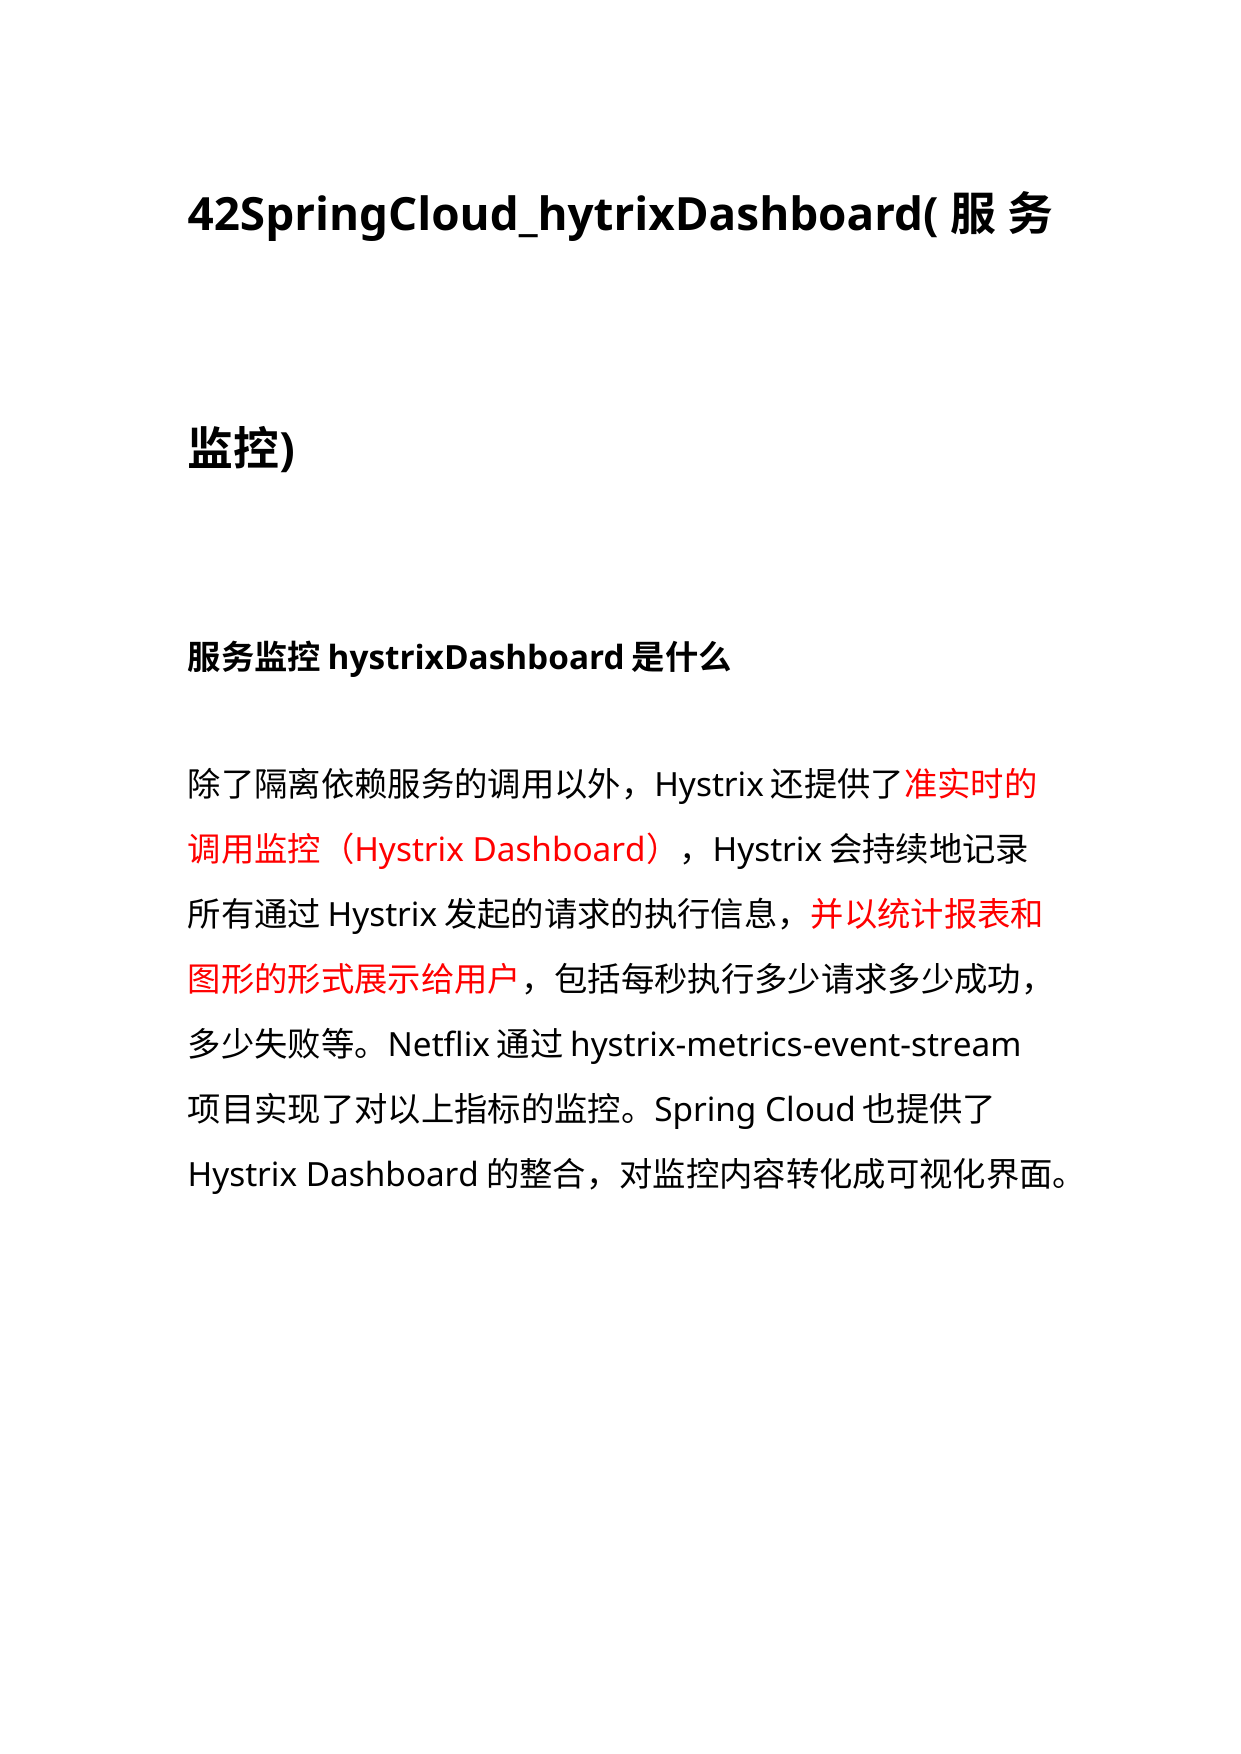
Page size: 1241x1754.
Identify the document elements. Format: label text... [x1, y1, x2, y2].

subtitle 服务监控hystrixDashboard是什么 [187, 622, 1053, 687]
subtitle 42SpringCloud_hytrixDashboard(服务监控) [187, 162, 1053, 494]
text 除了隔离依赖服务的调用以外，Hystrix还提供了准实时的调用监控（Hystrix Dashboard），Hystrix会持续地记录所有通过Hystrix发起的请求的执行信息，并以统计报表和图形的形式展示给用户，包括每秒执行多少请求多少成功，多少失败等。Netflix通过hystrix-metrics-event-stream项目实现了对以上指标的监控。Spring Cloud也提供了Hystrix Dashboard的整合，对监控内容转化成可视化界面。 [187, 750, 1053, 1205]
